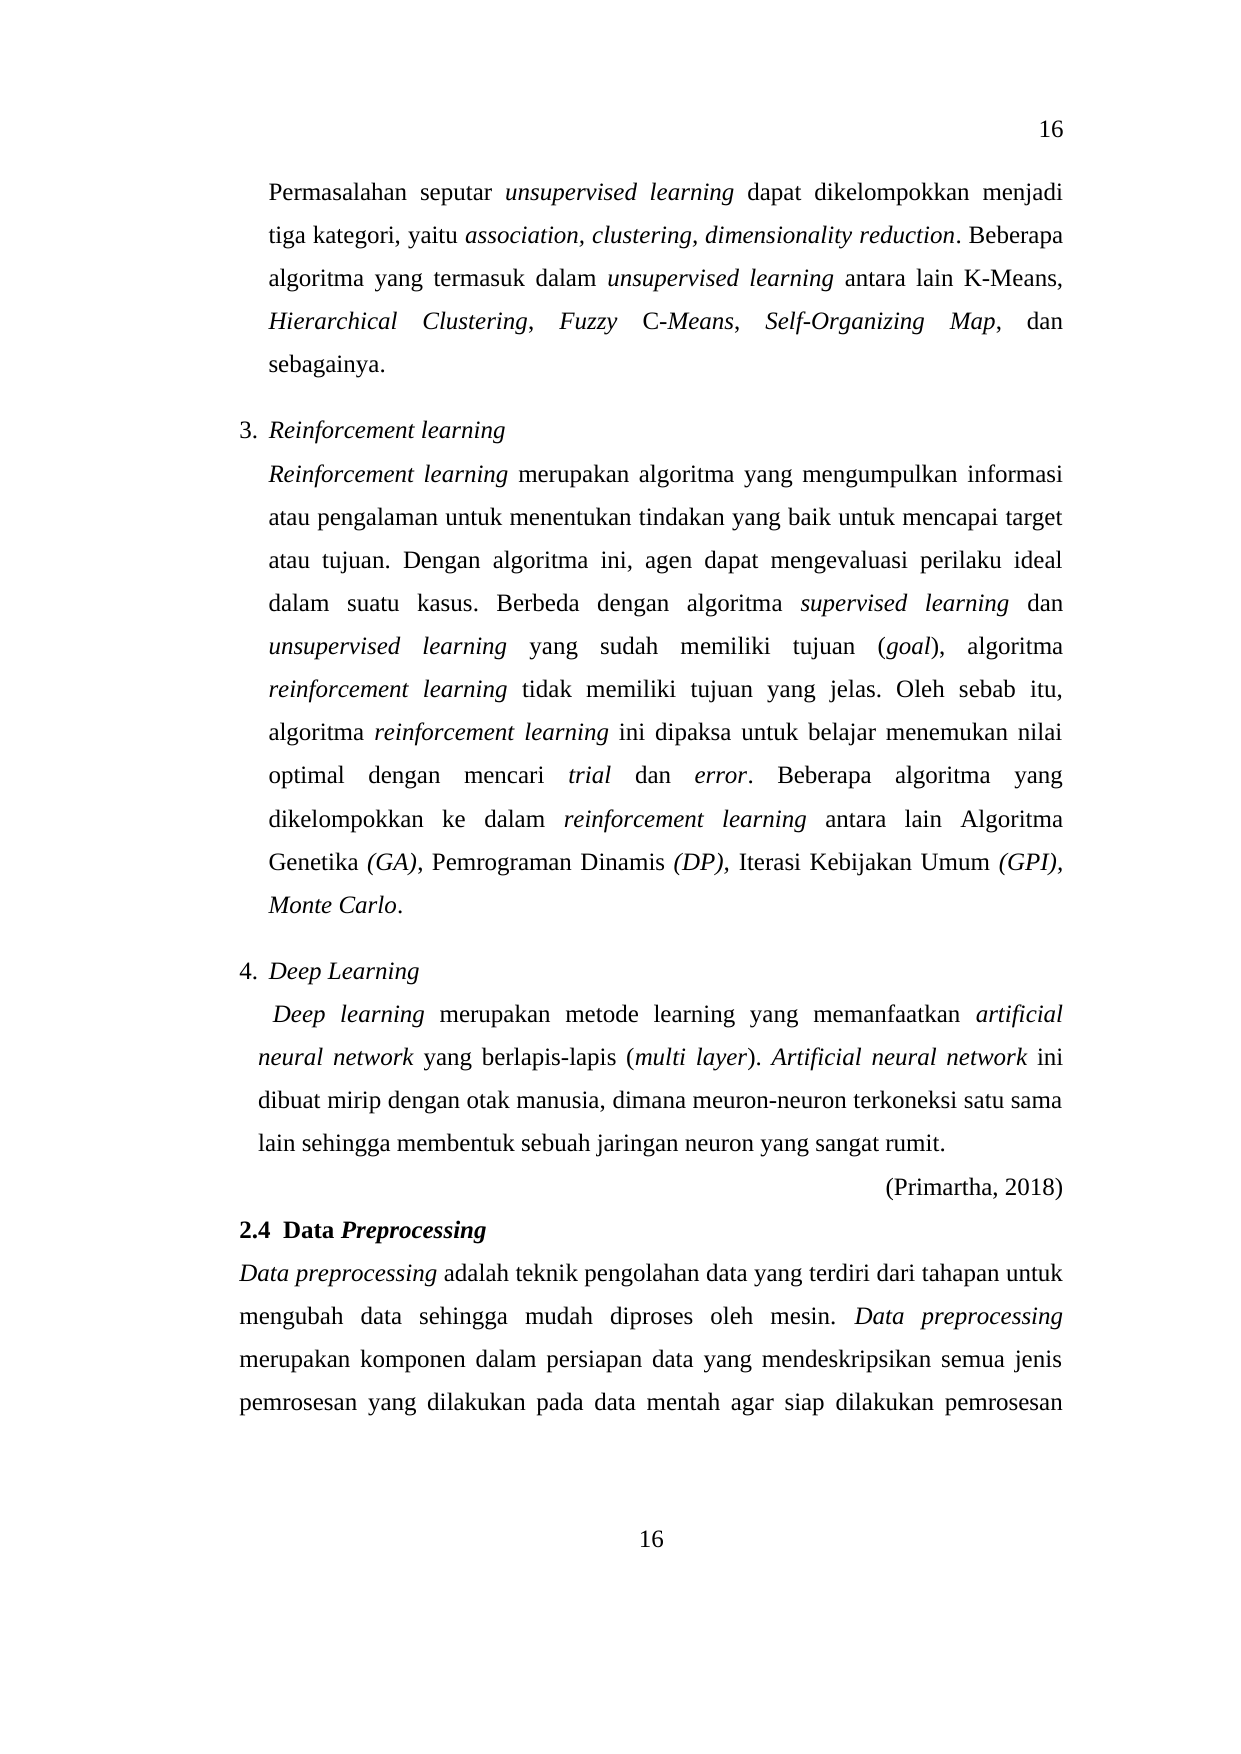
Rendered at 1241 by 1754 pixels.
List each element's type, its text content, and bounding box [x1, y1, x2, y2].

text Reinforcement learning merupakan algoritma yang mengumpulkan informasi atau pengalaman untuk menentukan tindakan yang baik untuk mencapai target atau tujuan. Dengan algoritma ini, agen dapat mengevaluasi perilaku ideal dalam suatu kasus. Berbeda dengan algoritma supervised learning dan unsupervised learning yang sudah memiliki tujuan (goal), algoritma reinforcement learning tidak memiliki tujuan yang jelas. Oleh sebab itu, algoritma reinforcement learning ini dipaksa untuk belajar menemukan nilai optimal dengan mencari trial dan error. Beberapa algoritma yang dikelompokkan ke dalam reinforcement learning antara lain Algoritma Genetika (GA), Pemrograman Dinamis (DP), Iterasi Kebijakan Umum (GPI), Monte Carlo. [268, 459, 1063, 919]
text (Primartha, 2018) [258, 1172, 1063, 1200]
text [239, 1258, 1063, 1416]
text 3. Reinforcement learning [239, 416, 1063, 444]
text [268, 177, 1063, 378]
text 4. Deep Learning [239, 956, 1063, 985]
subtitle 2.4 Data Preprocessing [239, 1215, 1063, 1243]
text Deep learning merupakan metode learning yang memanfaatkan artificial neural network yang berlapis-lapis (multi layer). Artificial neural network ini dibuat mirip dengan otak manusia, dimana meuron-neuron terkoneksi satu sama lain sehingga membentuk sebuah jaringan neuron yang sangat rumit. [258, 999, 1063, 1157]
